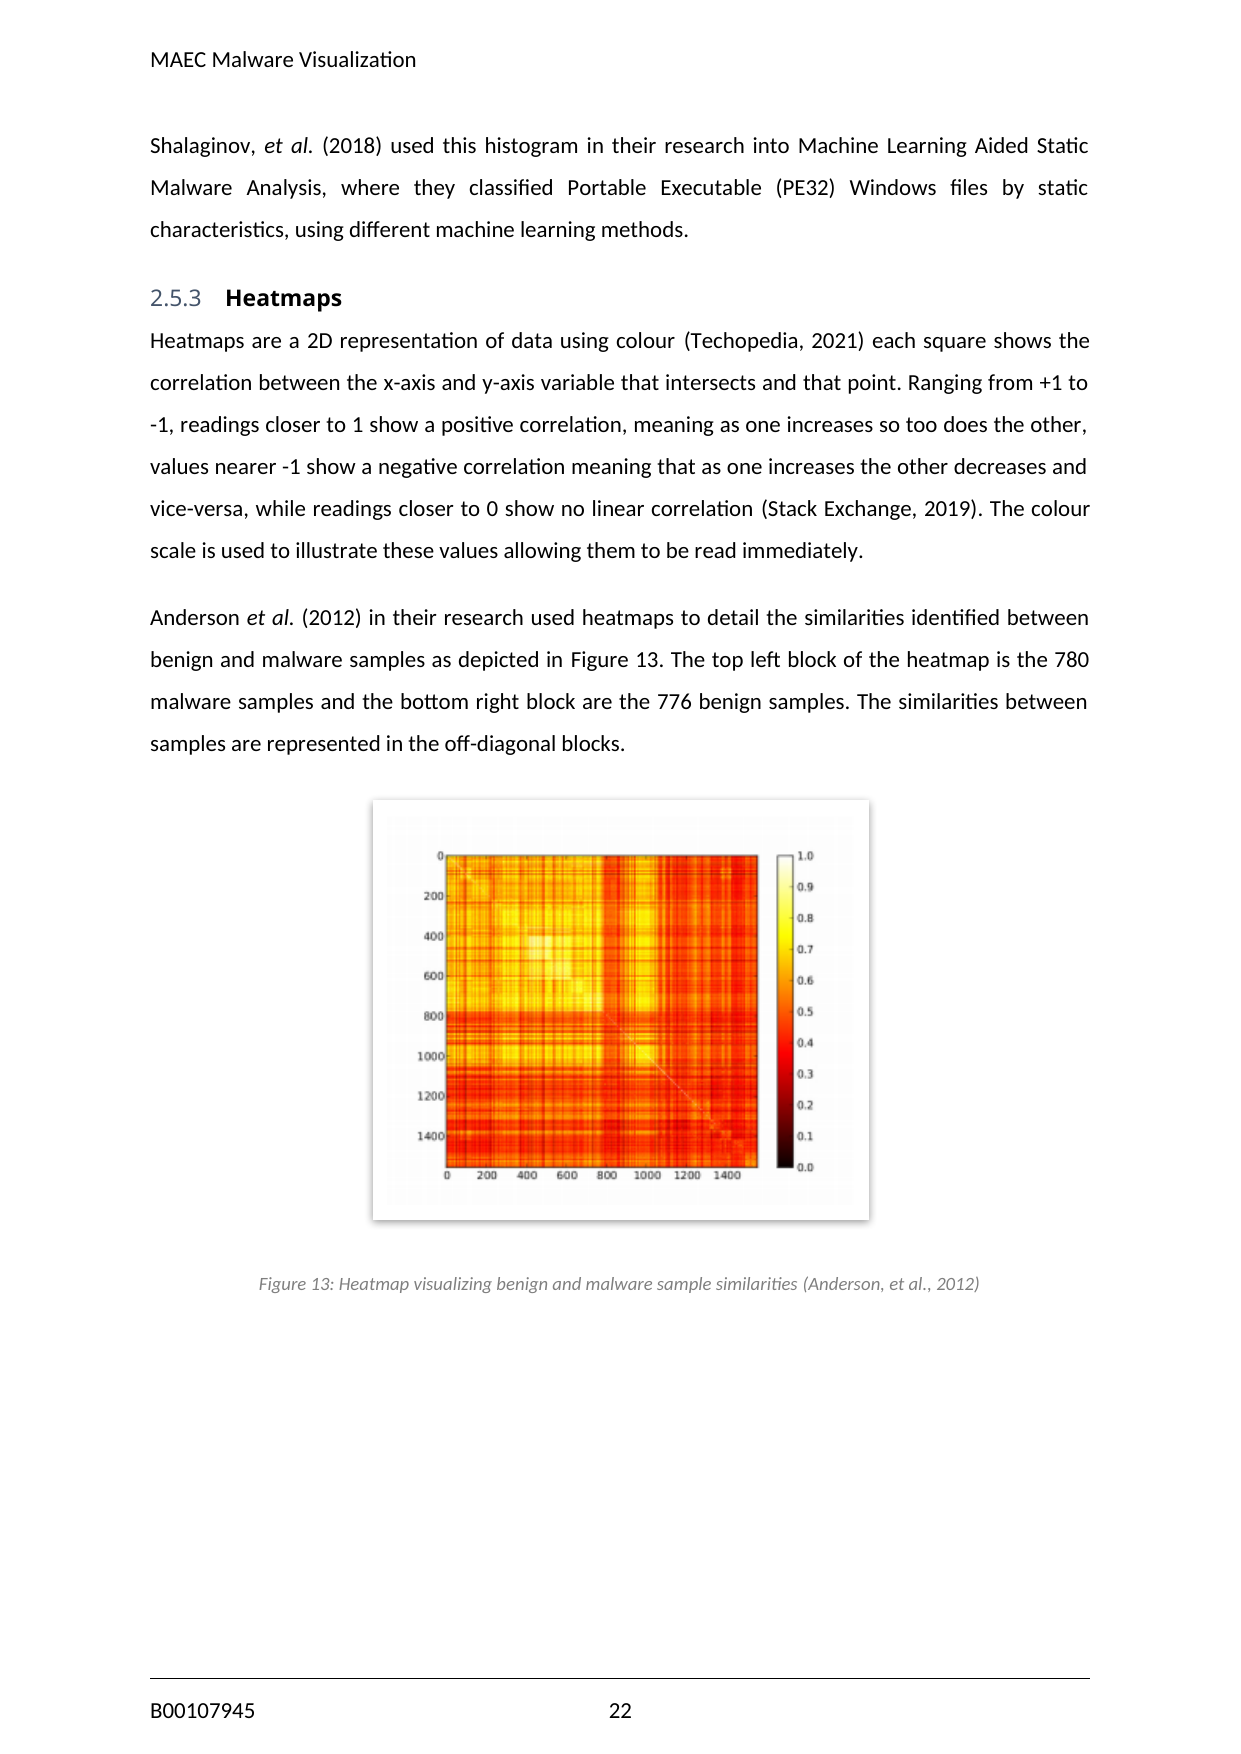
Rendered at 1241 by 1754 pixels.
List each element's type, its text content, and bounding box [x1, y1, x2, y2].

text Figure : Heatmap visualizing benign and malware sample similarities [150, 1272, 1090, 1295]
picture [387, 814, 854, 1205]
text Heatmaps are a 2D representation of data using colour each square shows the correlation between the x-axis and y-axis variable that intersects and that point. Ranging from +1 to -1, readings closer to 1 show a positive correlation, meaning as one increases so too does the other, values nearer -1 show a negative correlation meaning that as one increases the other decreases and vice-versa, while readings closer to 0 show no linear correlation . The colour scale is used to illustrate these values allowing them to be read immediately. [150, 326, 1090, 564]
text Shalaginov, et al. (2018) used this histogram in their research into Machine Learning Aided Static Malware Analysis, where they classified Portable Executable (PE32) Windows files by static characteristics, using different machine learning methods. [150, 131, 1090, 243]
subtitle Heatmaps [150, 282, 1090, 313]
text Anderson et al. (2012) in their research used heatmaps to detail the similarities identified between benign and malware samples as depicted in Figure 13. The top left block of the heatmap is the 780 malware samples and the bottom right block are the 776 benign samples. The similarities between samples are represented in the off-diagonal blocks. [150, 603, 1090, 757]
